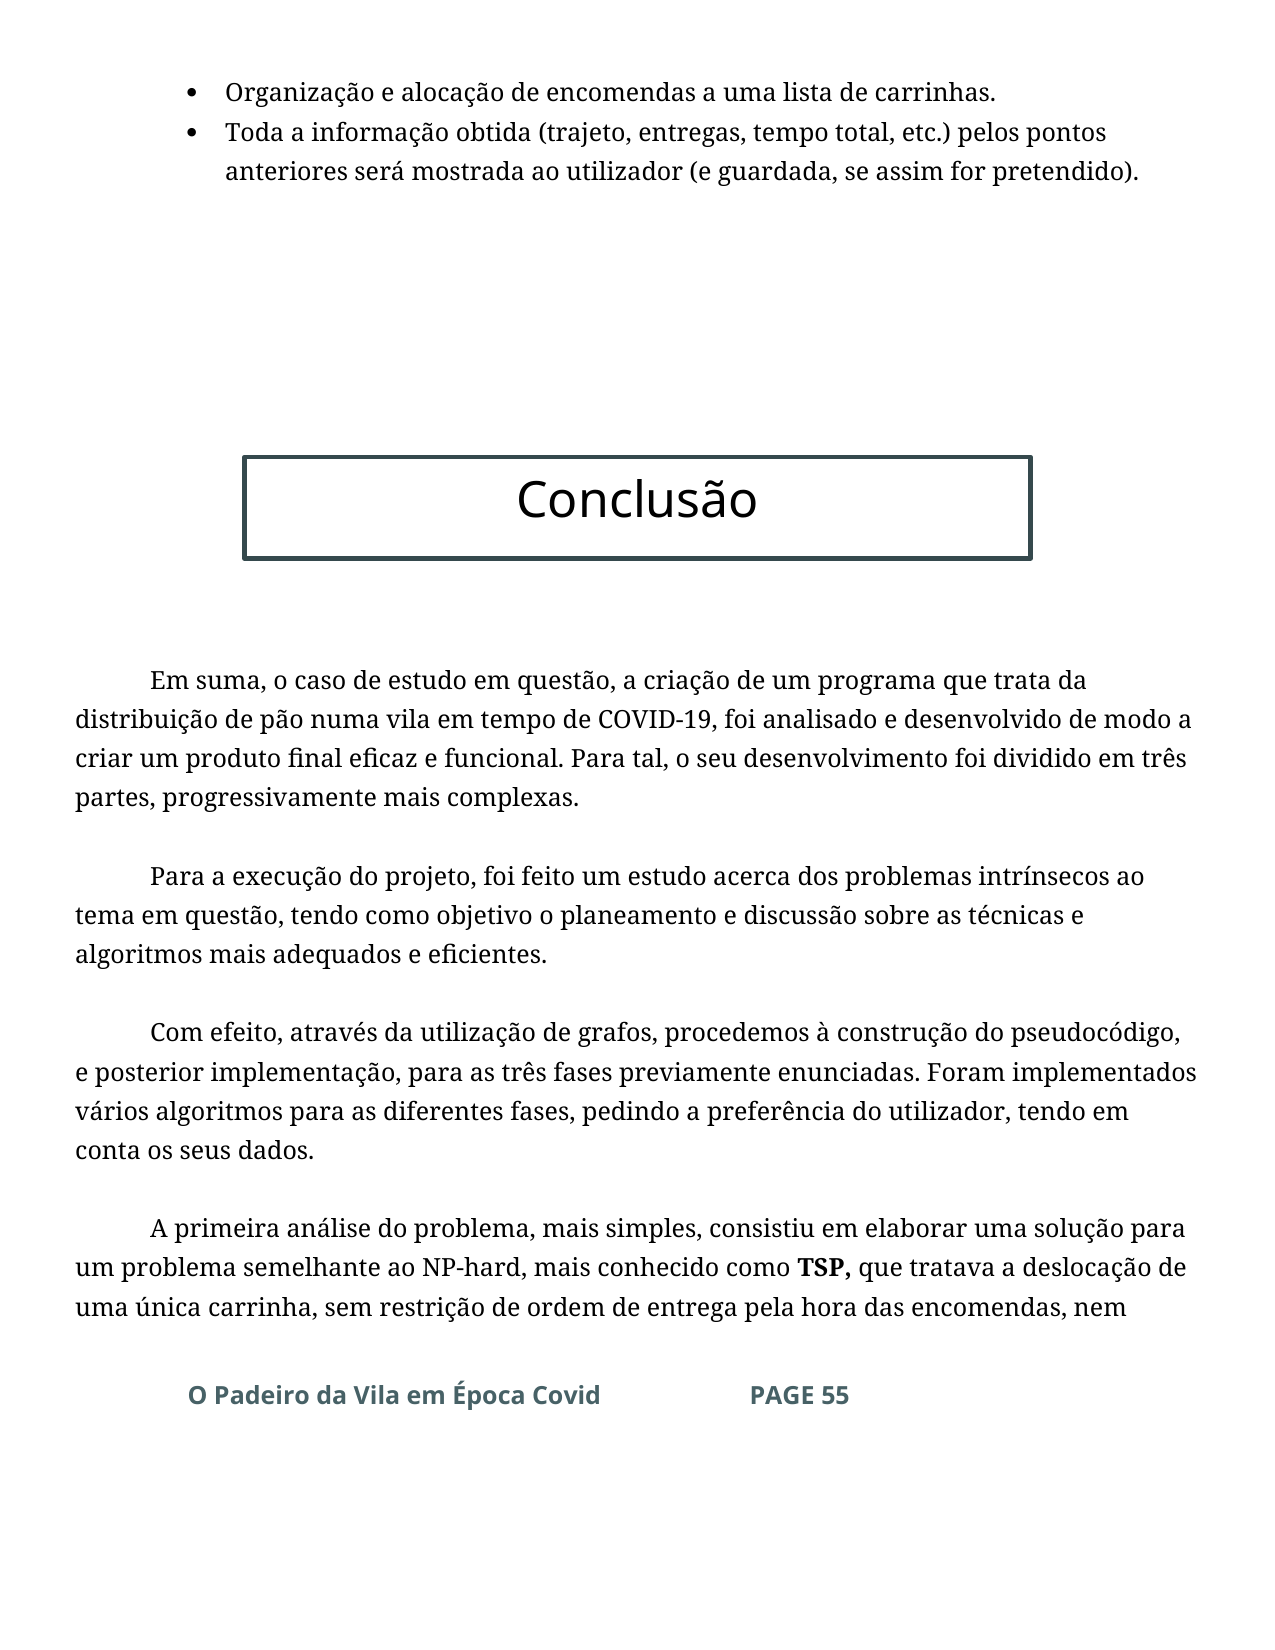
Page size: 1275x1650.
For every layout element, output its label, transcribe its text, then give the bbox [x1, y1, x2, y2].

list Organização e alocação de encomendas a uma lista de carrinhas. [187, 75, 1200, 109]
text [75, 1211, 1200, 1323]
text Em suma, o caso de estudo em questão, a criação de um programa que trata da distribuição de pão numa vila em tempo de COVID-19, foi analisado e desenvolvido de modo a criar um produto final eficaz e funcional. Para tal, o seu desenvolvimento foi dividido em três partes, progressivamente mais complexas. [75, 662, 1200, 814]
list Toda a informação obtida (trajeto, entregas, tempo total, etc.) pelos pontos anteriores será mostrada ao utilizador (e guardada, se assim for pretendido). [187, 114, 1200, 187]
text Com efeito, através da utilização de grafos, procedemos à construção do pseudocódigo, e posterior implementação, para as três fases previamente enunciadas. Foram implementados vários algoritmos para as diferentes fases, pedindo a preferência do utilizador, tendo em conta os seus dados. [75, 1015, 1200, 1167]
text Para a execução do projeto, foi feito um estudo acerca dos problemas intrínsecos ao tema em questão, tendo como objetivo o planeamento e discussão sobre as técnicas e algoritmos mais adequados e eficientes. [75, 858, 1200, 971]
